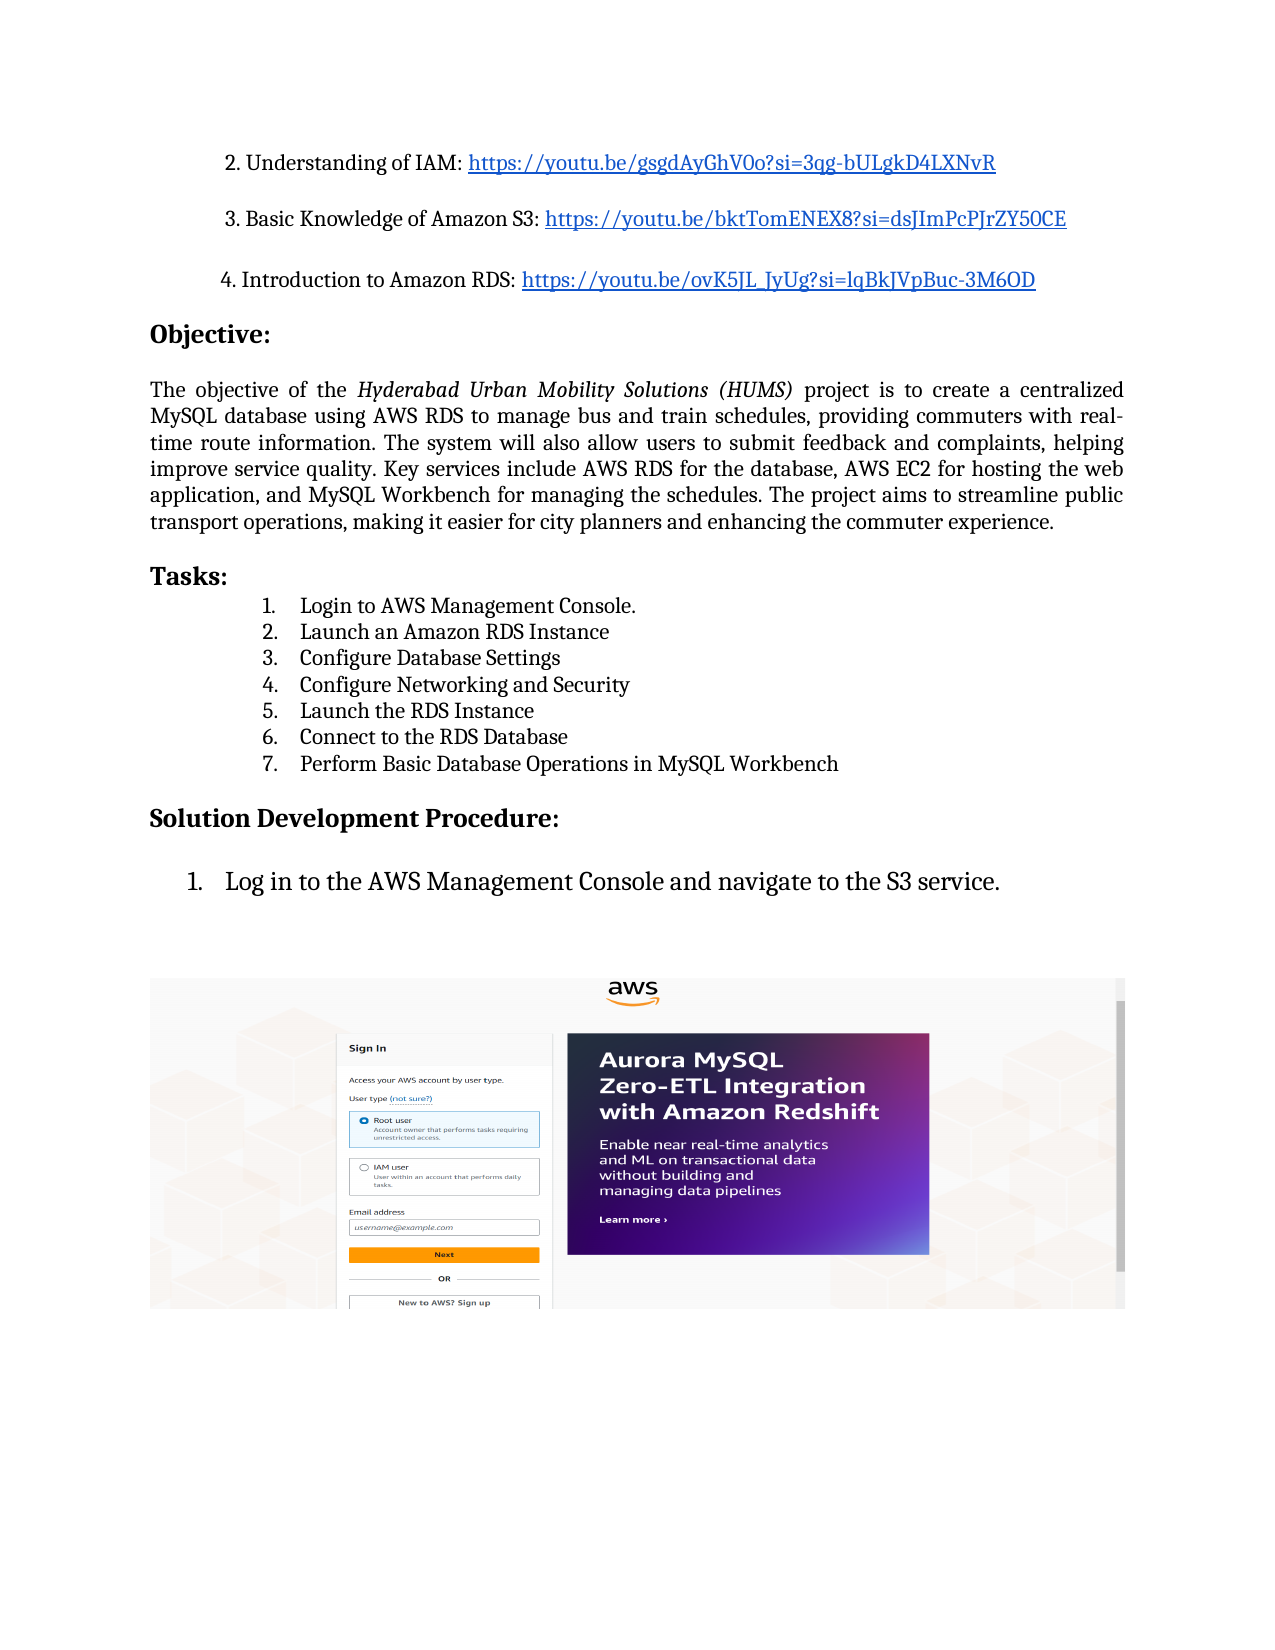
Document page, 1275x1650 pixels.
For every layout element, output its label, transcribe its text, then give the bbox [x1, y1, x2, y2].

text 4. Introduction to Amazon RDS: https://youtu.be/ovK5JL_JyUg?si=lqBkJVpBuc-3M6OD [150, 267, 1125, 293]
list Login to AWS Management Console. [262, 592, 1125, 619]
text Tasks: [150, 561, 1125, 592]
text Solution Development Procedure: [150, 803, 1125, 834]
list Launch the RDS Instance [262, 698, 1125, 724]
list Log in to the AWS Management Console and navigate to the S3 service. [187, 866, 1125, 897]
list Connect to the RDS Database [262, 724, 1125, 751]
list Perform Basic Database Operations in MySQL Workbench [262, 751, 1125, 777]
text Objective: [150, 319, 1125, 350]
subtitle 3. Basic Knowledge of Amazon S3: https://youtu.be/bktTomENEX8?si=dsJImPcPJrZY50CE [225, 206, 1125, 232]
list Launch an Amazon RDS Instance [262, 619, 1125, 645]
list Configure Database Settings [262, 645, 1125, 671]
list Configure Networking and Security [262, 671, 1125, 698]
picture [150, 978, 1125, 1309]
text The objective of the Hyderabad Urban Mobility Solutions (HUMS) project is to create a centralized MySQL database using AWS RDS to manage bus and train schedules, providing commuters with real-time route information. The system will also allow users to submit feedback and complaints, helping improve service quality. Key services include AWS RDS for the database, AWS EC2 for hosting the web application, and MySQL Workbench for managing the schedules. The project aims to streamline public transport operations, making it easier for city planners and enhancing the commuter experience. [150, 377, 1125, 535]
subtitle 2. Understanding of IAM: https://youtu.be/gsgdAyGhV0o?si=3qg-bULgkD4LXNvR [225, 150, 1125, 176]
